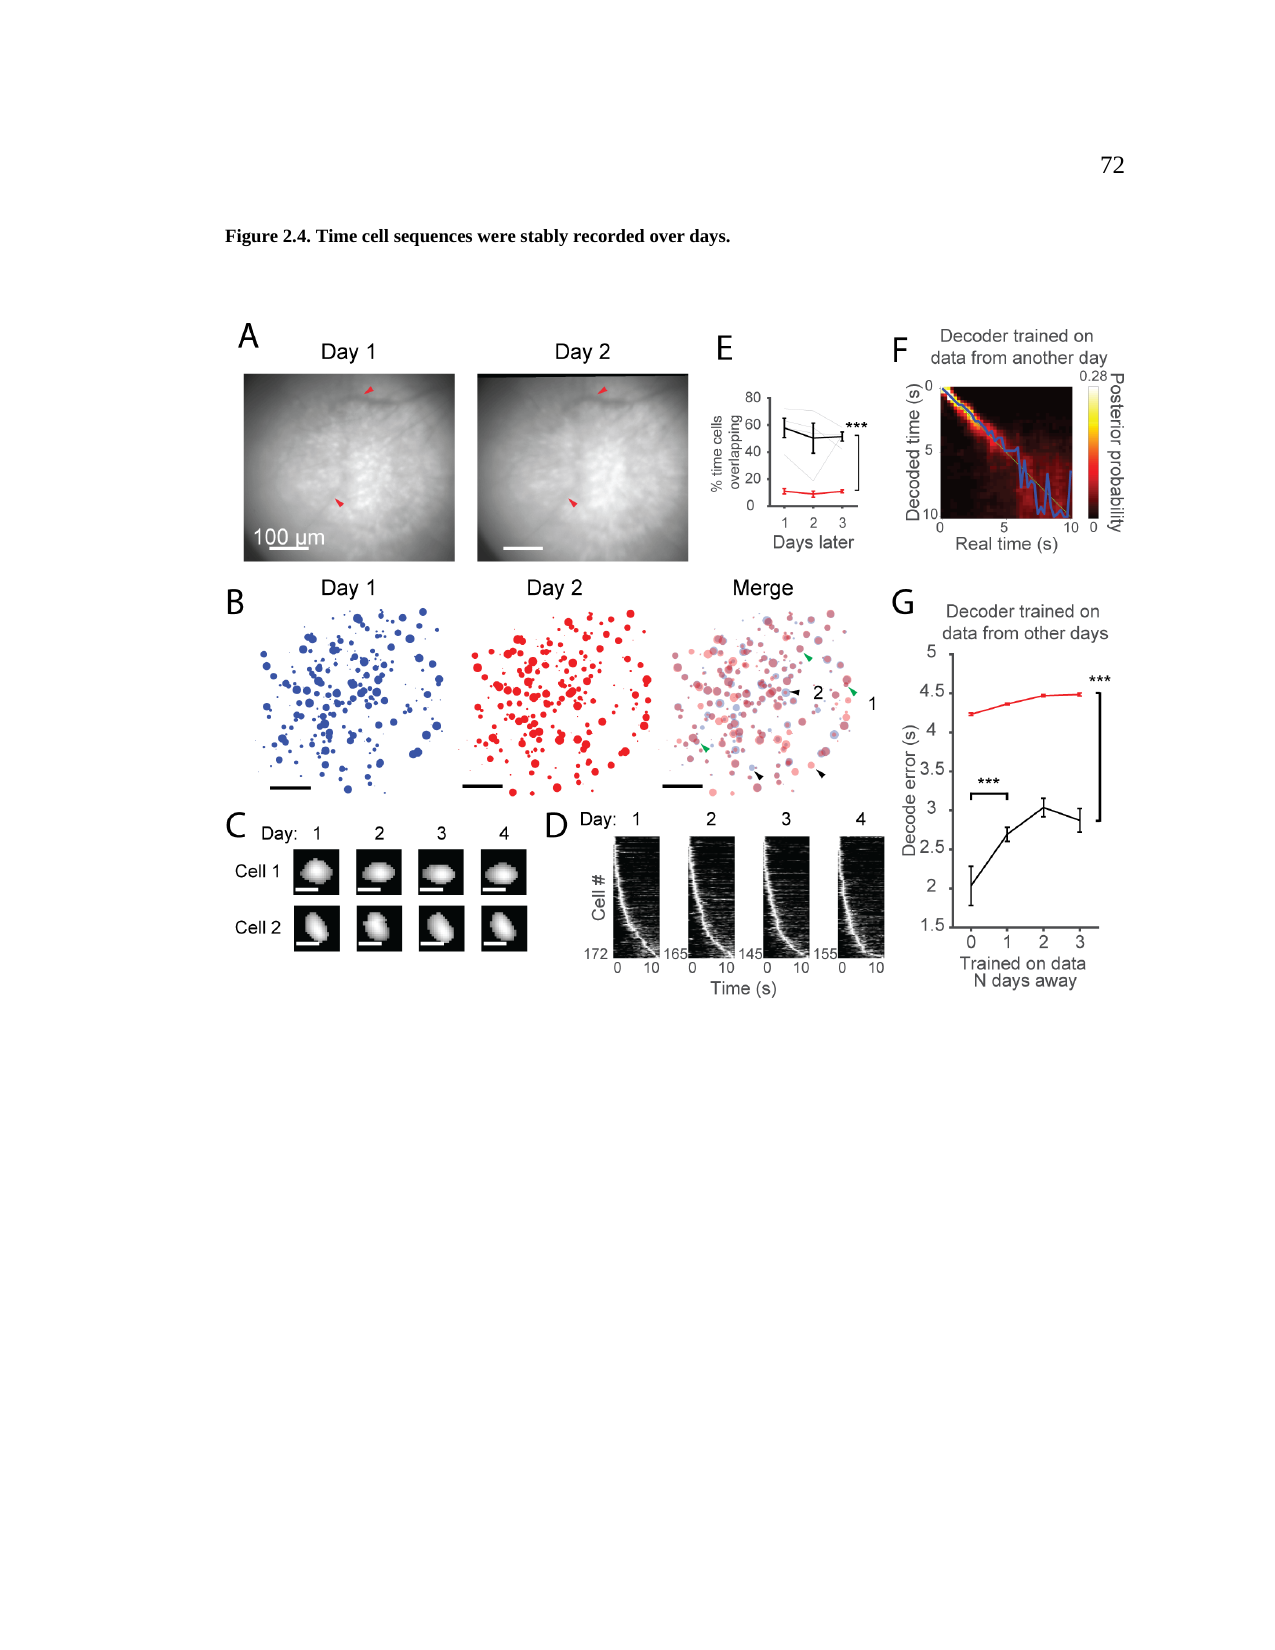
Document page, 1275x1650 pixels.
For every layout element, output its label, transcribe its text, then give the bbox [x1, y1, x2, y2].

picture [225, 317, 1125, 1000]
text Figure 2.4. Time cell sequences were stably recorded over days. [225, 225, 1125, 247]
